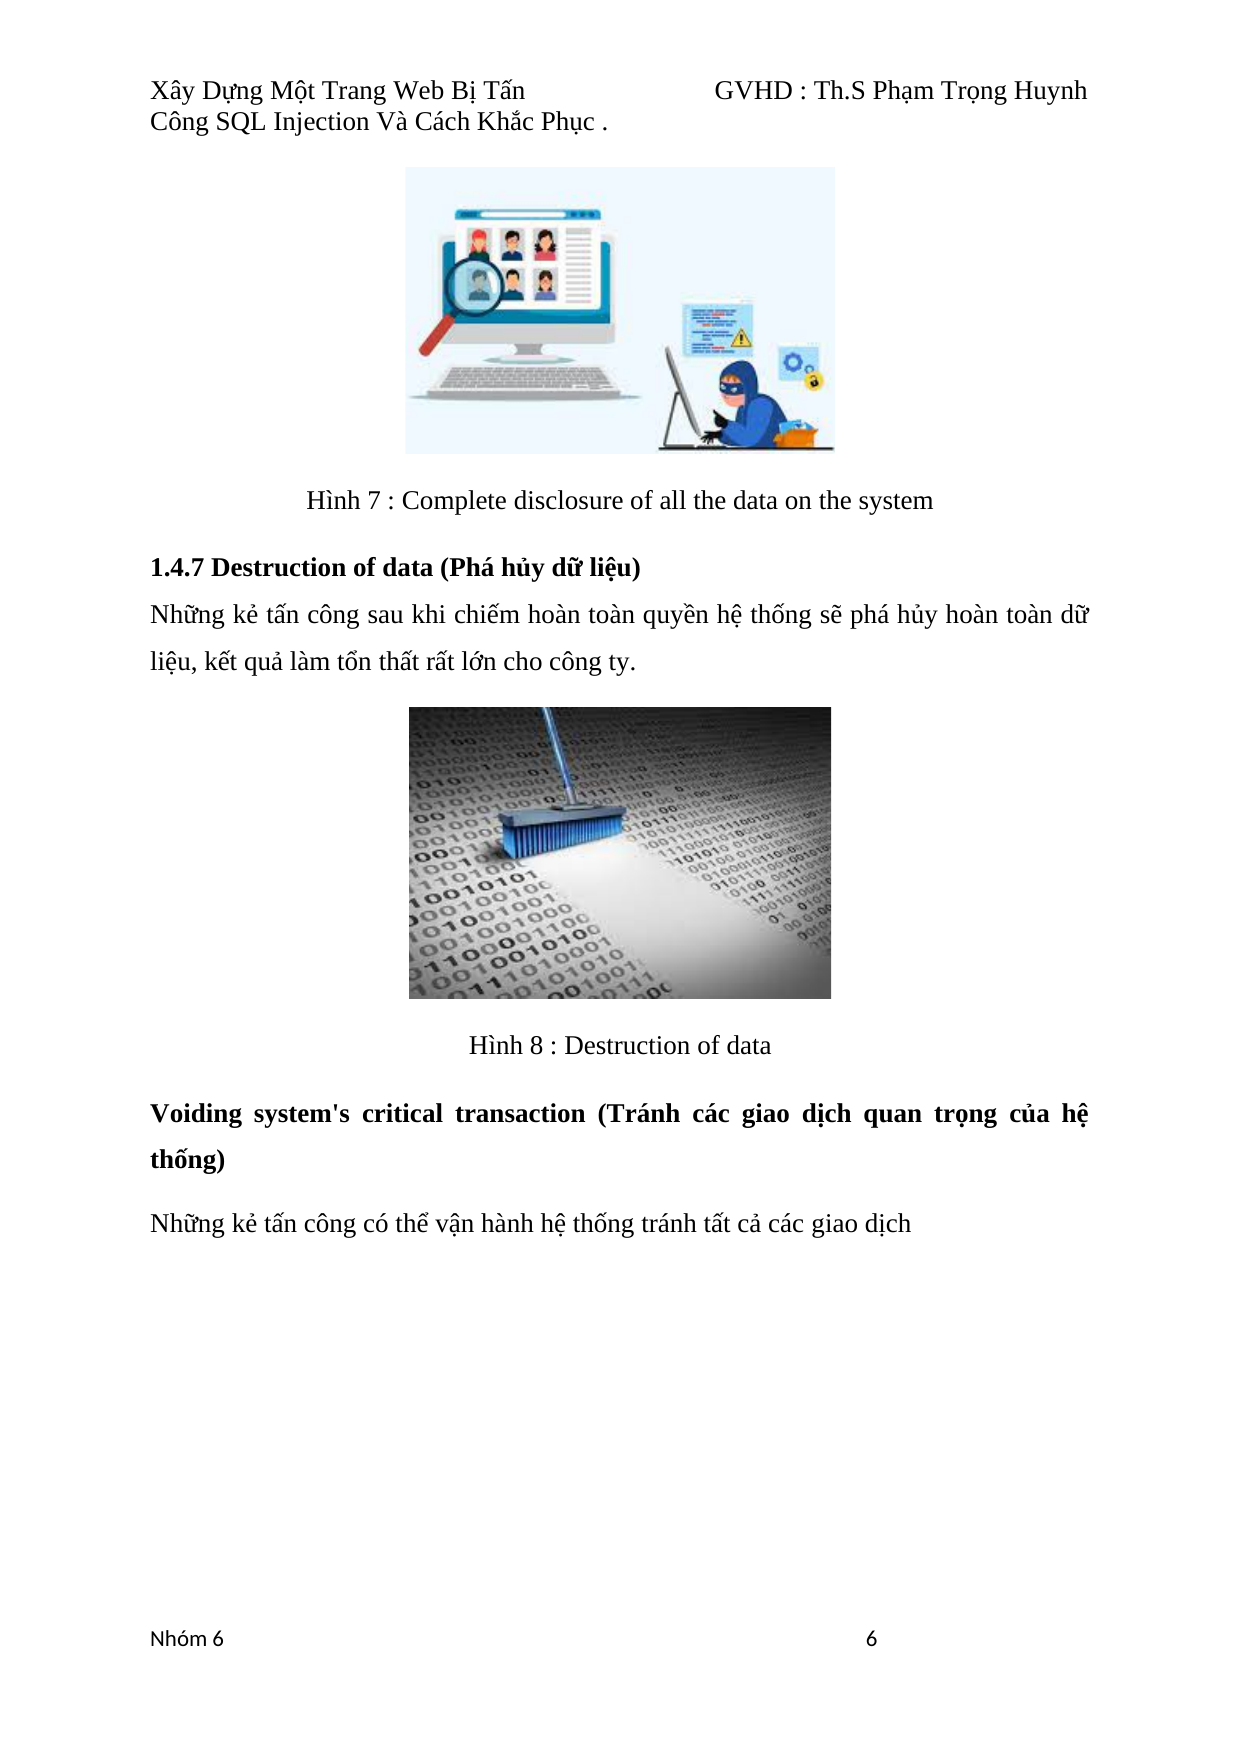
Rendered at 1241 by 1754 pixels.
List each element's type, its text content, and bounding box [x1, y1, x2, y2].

text Những kẻ tấn công có thể vận hành hệ thống tránh tất cả các giao dịch [150, 1207, 1090, 1238]
text Hình 8 : Destruction of data [150, 1029, 1090, 1060]
text Những kẻ tấn công sau khi chiếm hoàn toàn quyền hệ thống sẽ phá hủy hoàn toàn dữ liệu, kết quả làm tổn thất rất lớn cho công ty. [150, 598, 1090, 676]
subtitle 1.4.7 Destruction of data (Phá hủy dữ liệu) [150, 551, 1090, 582]
picture [409, 707, 832, 999]
text Hình 7 : Complete disclosure of all the data on the system [150, 484, 1090, 515]
text Voiding system's critical transaction (Tránh các giao dịch quan trọng của hệ thống) [150, 1097, 1090, 1174]
picture [405, 167, 835, 454]
